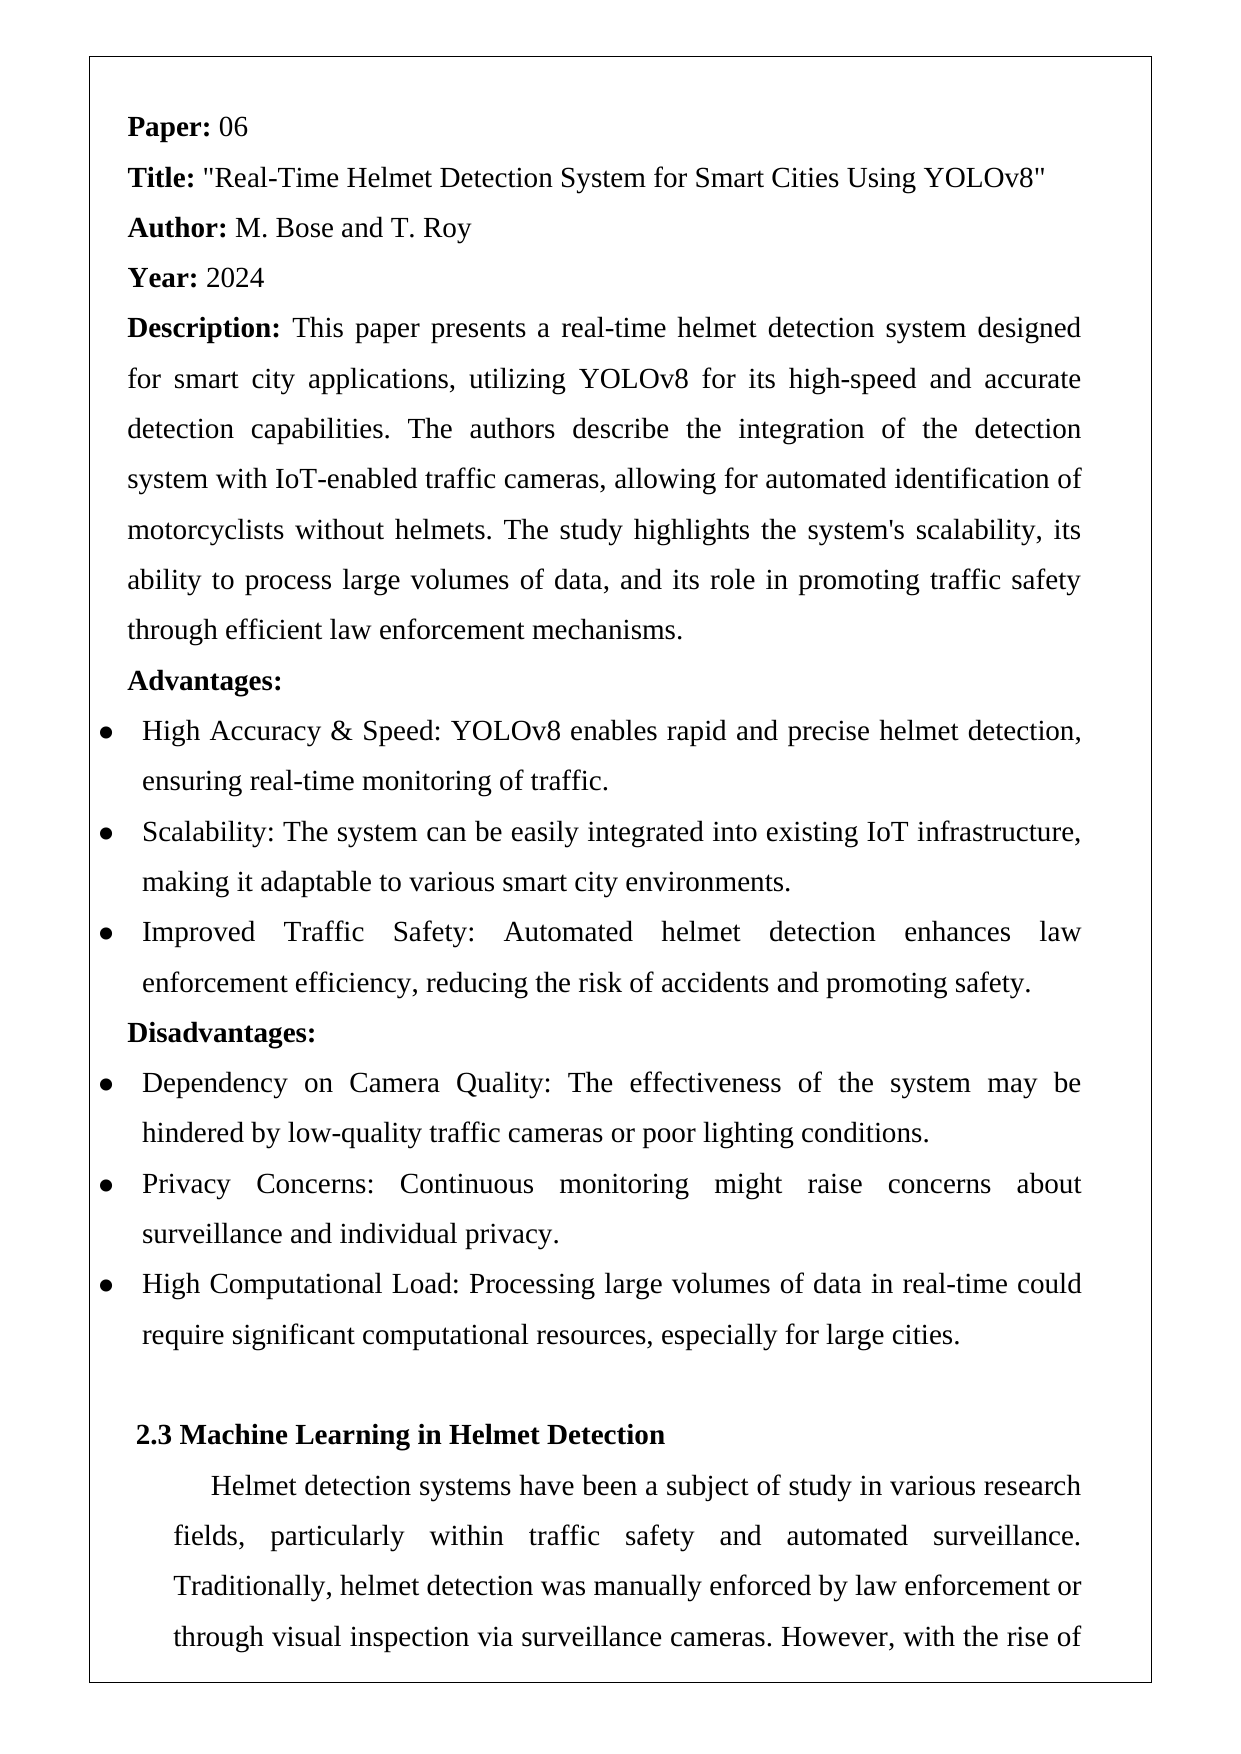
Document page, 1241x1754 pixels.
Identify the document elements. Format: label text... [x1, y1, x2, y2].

list Paper: 06 [98, 109, 1082, 143]
list Improved Traffic Safety: Automated helmet detection enhances law enforcement efficiency, reducing the risk of accidents and promoting safety. [98, 914, 1082, 998]
list 2.3 Machine Learning in Helmet Detection [136, 1417, 1082, 1451]
list Year: 2024 [98, 260, 1082, 294]
list Privacy Concerns: Continuous monitoring might raise concerns about surveillance and individual privacy. [98, 1166, 1082, 1250]
list Title: "Real-Time Helmet Detection System for Smart Cities Using YOLOv8" [98, 160, 1082, 193]
list Dependency on Camera Quality: The effectiveness of the system may be hindered by low-quality traffic cameras or poor lighting conditions. [98, 1065, 1082, 1149]
list Disadvantages: [127, 1015, 1082, 1048]
list Advantages: [127, 663, 1082, 696]
list Author: M. Bose and T. Roy [98, 210, 1082, 243]
list High Accuracy & Speed: YOLOv8 enables rapid and precise helmet detection, ensuring real-time monitoring of traffic. [98, 713, 1082, 797]
list Scalability: The system can be easily integrated into existing IoT infrastructure, making it adaptable to various smart city environments. [98, 814, 1082, 898]
list Description: This paper presents a real-time helmet detection system designed for smart city applications, utilizing YOLOv8 for its high-speed and accurate detection capabilities. The authors describe the integration of the detection system with IoT-enabled traffic cameras, allowing for automated identification of motorcyclists without helmets. The study highlights the system's scalability, its ability to process large volumes of data, and its role in promoting traffic safety through efficient law enforcement mechanisms. [127, 311, 1082, 646]
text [173, 1468, 1082, 1652]
list High Computational Load: Processing large volumes of data in real-time could require significant computational resources, especially for large cities. [98, 1267, 1082, 1350]
